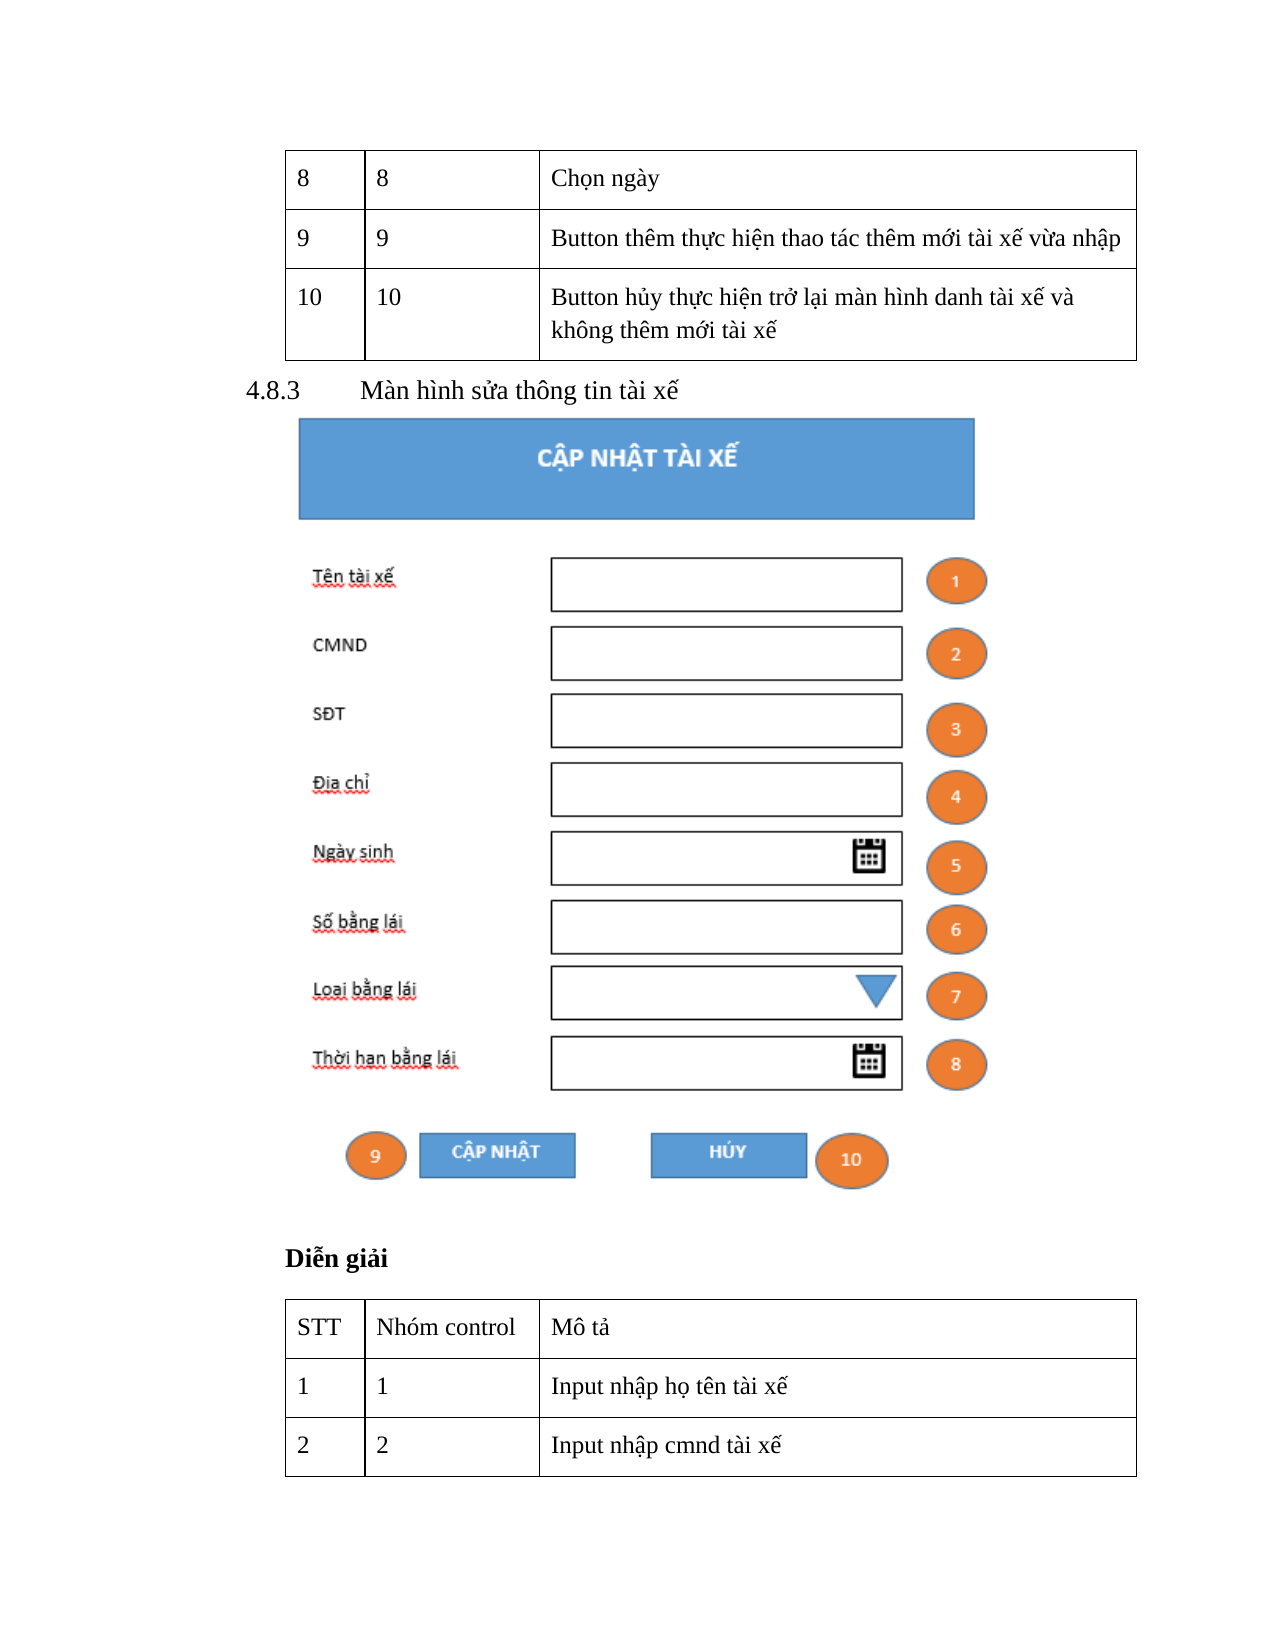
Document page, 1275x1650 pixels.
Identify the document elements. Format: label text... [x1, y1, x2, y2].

table_header Mô tả [540, 1300, 1136, 1358]
picture [285, 409, 997, 1202]
table_cell 9 [286, 210, 364, 268]
table_cell 8 [366, 151, 539, 209]
table_cell Input nhập cmnd tài xế [540, 1418, 1136, 1476]
table_cell 10 [286, 269, 364, 360]
table_header Nhóm control [366, 1300, 539, 1358]
table_cell 10 [366, 269, 539, 360]
list Diễn giải [285, 1242, 1125, 1273]
table_cell 1 [286, 1359, 364, 1417]
table_cell 9 [366, 210, 539, 268]
table_cell Button hủy thực hiện trở lại màn hình danh tài xế và không thêm mới tài xế [540, 269, 1136, 360]
table_header STT [286, 1300, 364, 1358]
list Màn hình sửa thông tin tài xế [300, 374, 1125, 405]
table_cell Button thêm thực hiện thao tác thêm mới tài xế vừa nhập [540, 210, 1136, 268]
table_cell Input nhập họ tên tài xế [540, 1359, 1136, 1417]
table_cell Chọn ngày [540, 151, 1136, 209]
table_cell 2 [286, 1418, 364, 1476]
table_cell 8 [286, 151, 364, 209]
table_cell 1 [366, 1359, 539, 1417]
table_cell 2 [366, 1418, 539, 1476]
